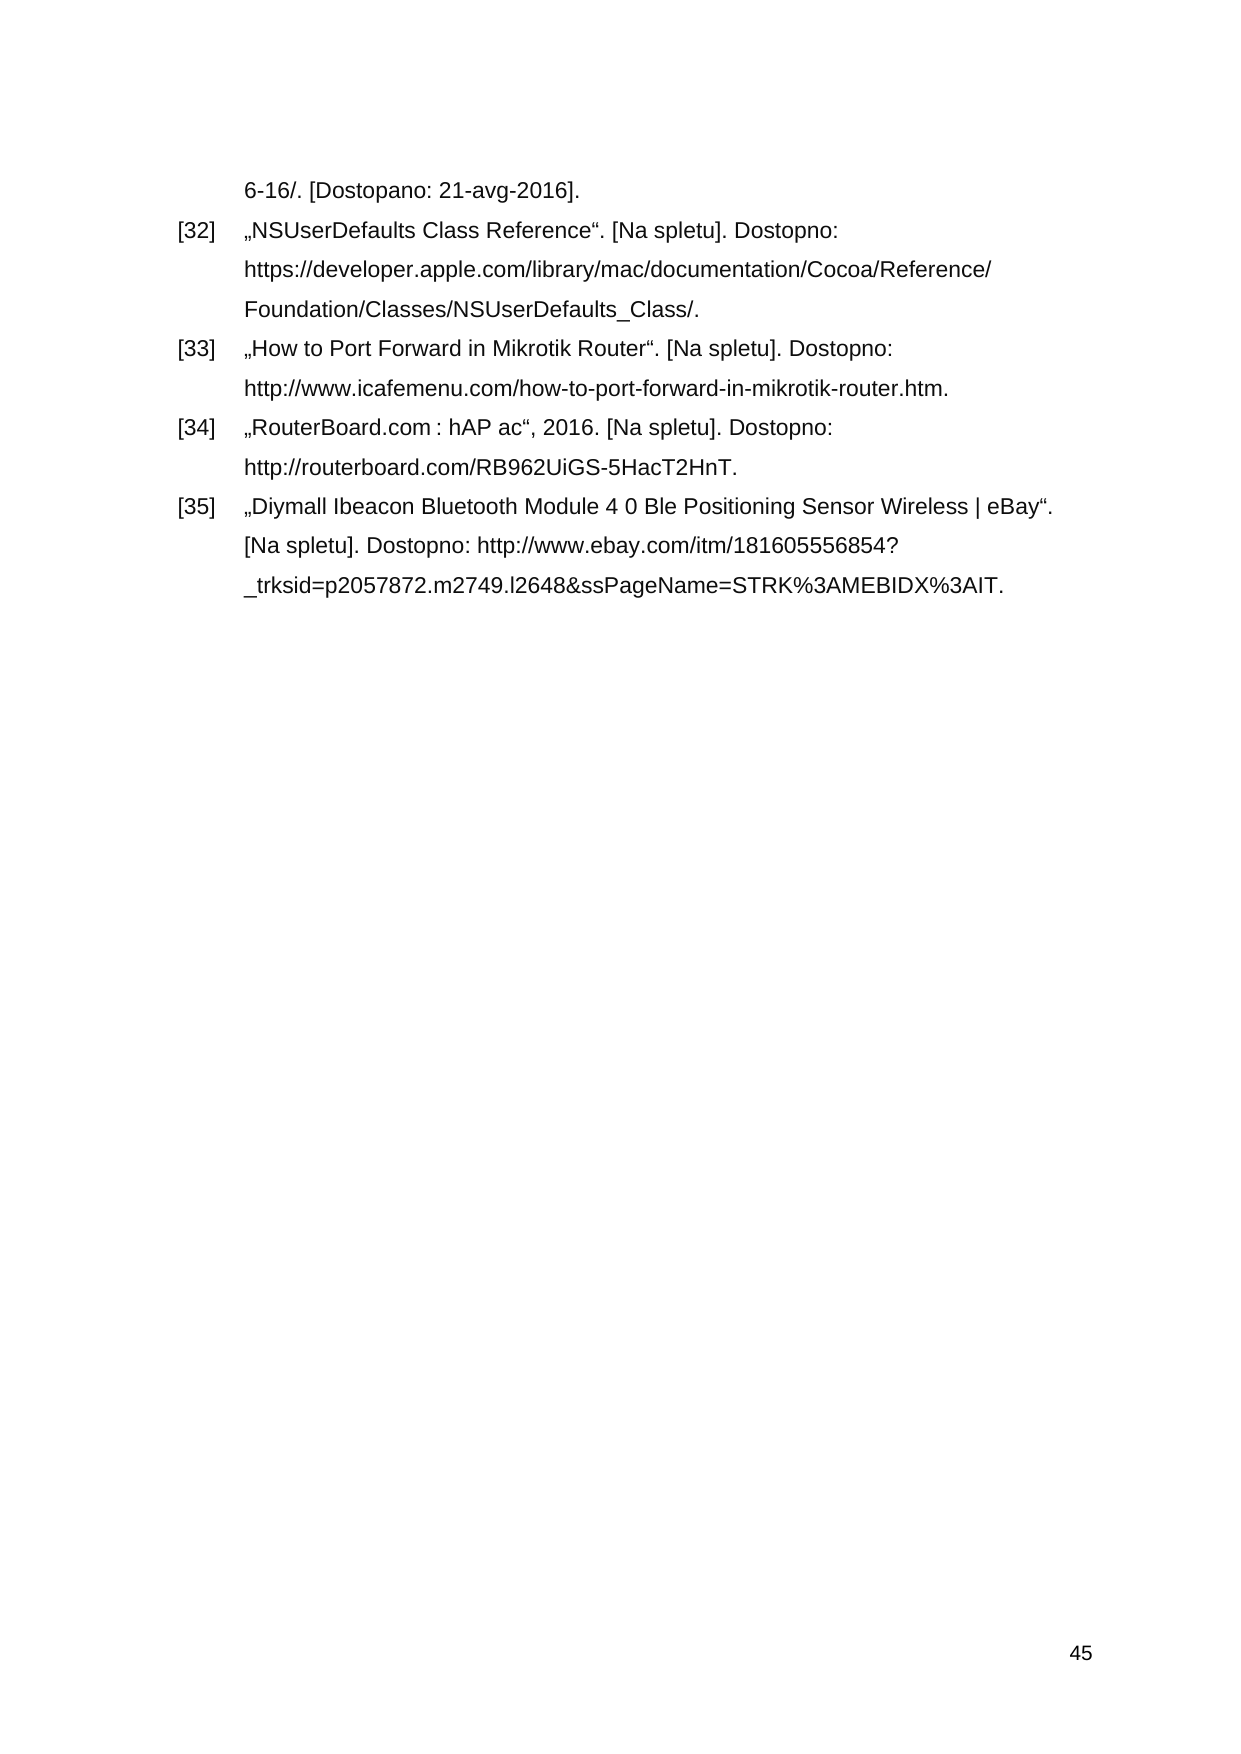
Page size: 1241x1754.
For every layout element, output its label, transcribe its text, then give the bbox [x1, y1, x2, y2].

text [177, 177, 1092, 203]
text [34] „RouterBoard.com : hAP ac“, 2016. [Na spletu]. Dostopno: http://routerboard.com/RB962UiGS-5HacT2HnT. [177, 414, 1092, 480]
text [35] „Diymall Ibeacon Bluetooth Module 4 0 Ble Positioning Sensor Wireless | eBay“. [Na spletu]. Dostopno: http://www.ebay.com/itm/181605556854?_trksid=p2057872.m2749.l2648&ssPageName=STRK%3AMEBIDX%3AIT. [177, 493, 1092, 598]
text [32] „NSUserDefaults Class Reference“. [Na spletu]. Dostopno: https://developer.apple.com/library/mac/documentation/Cocoa/Reference/Foundation/Classes/NSUserDefaults_Class/. [177, 217, 1092, 322]
text [33] „How to Port Forward in Mikrotik Router“. [Na spletu]. Dostopno: http://www.icafemenu.com/how-to-port-forward-in-mikrotik-router.htm. [177, 335, 1092, 401]
